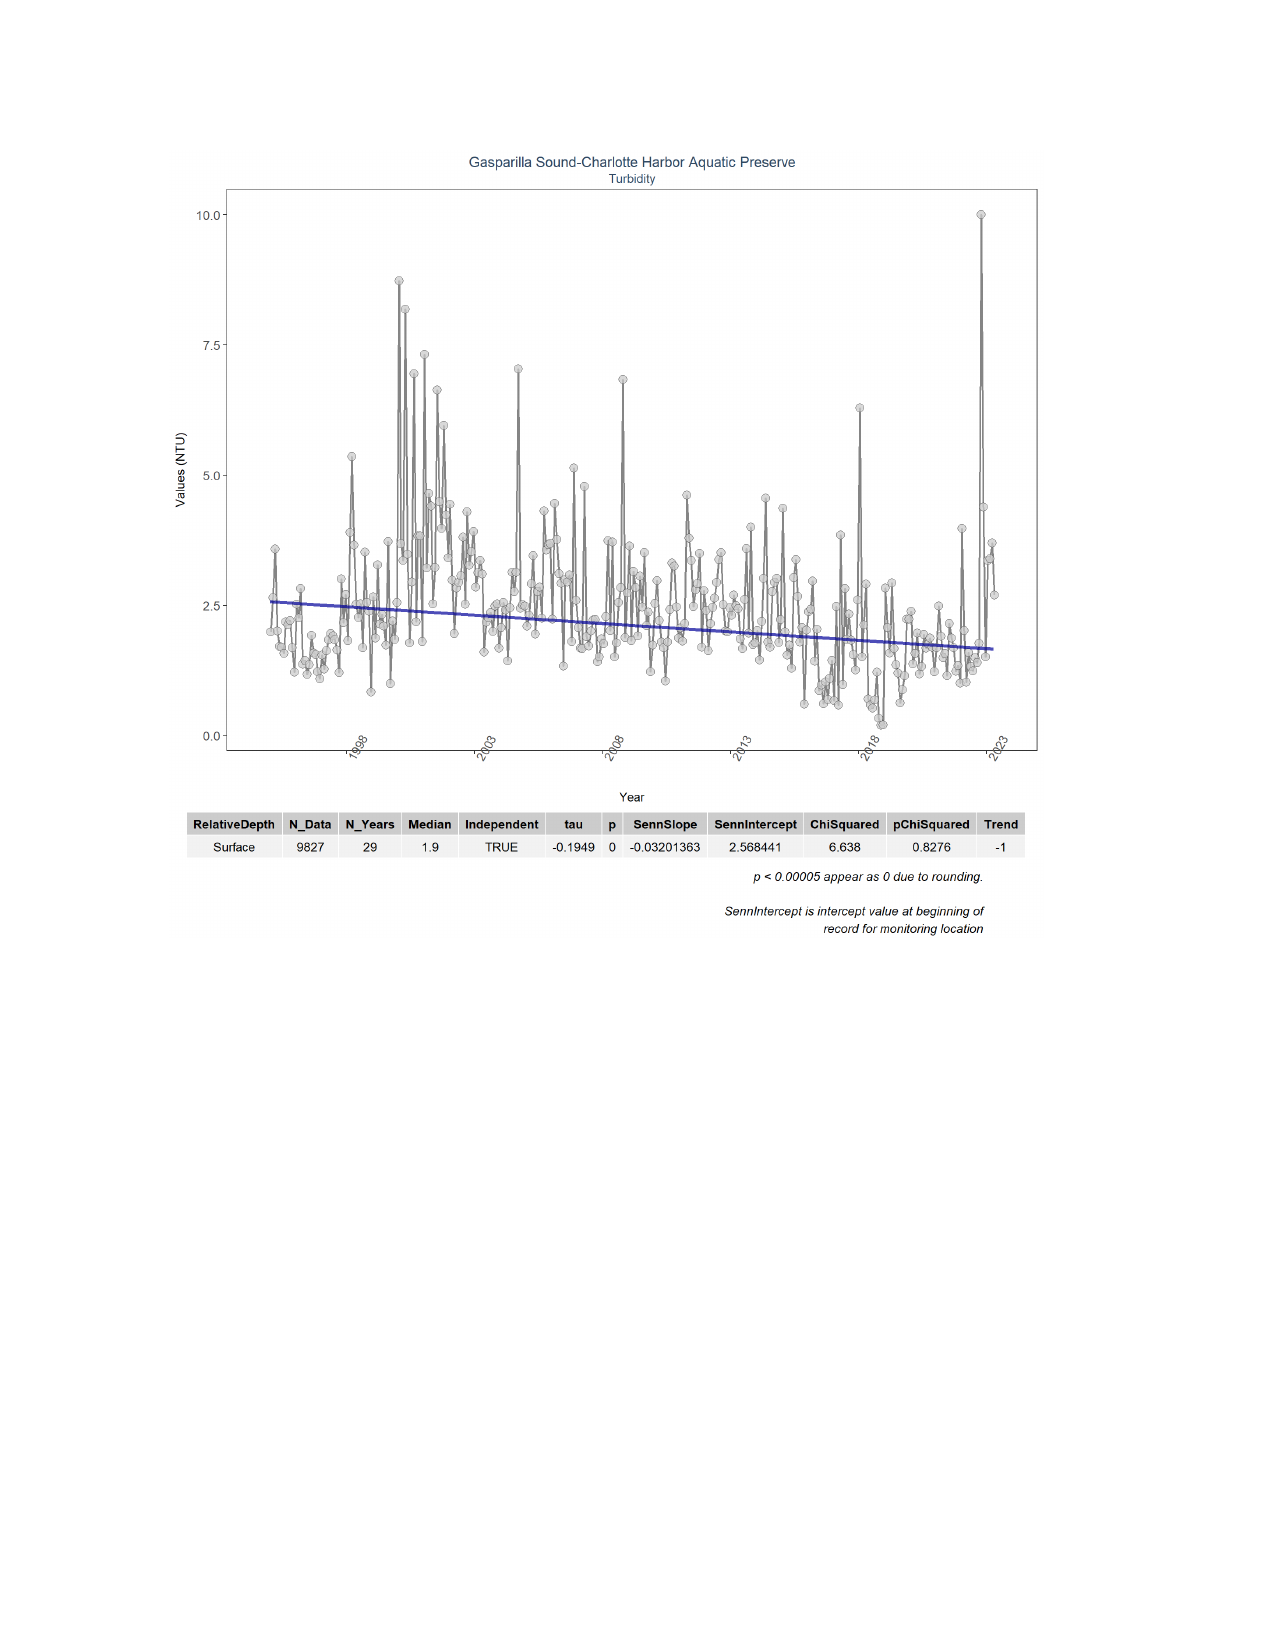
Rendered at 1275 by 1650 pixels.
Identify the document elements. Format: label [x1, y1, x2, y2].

picture [168, 150, 1044, 938]
